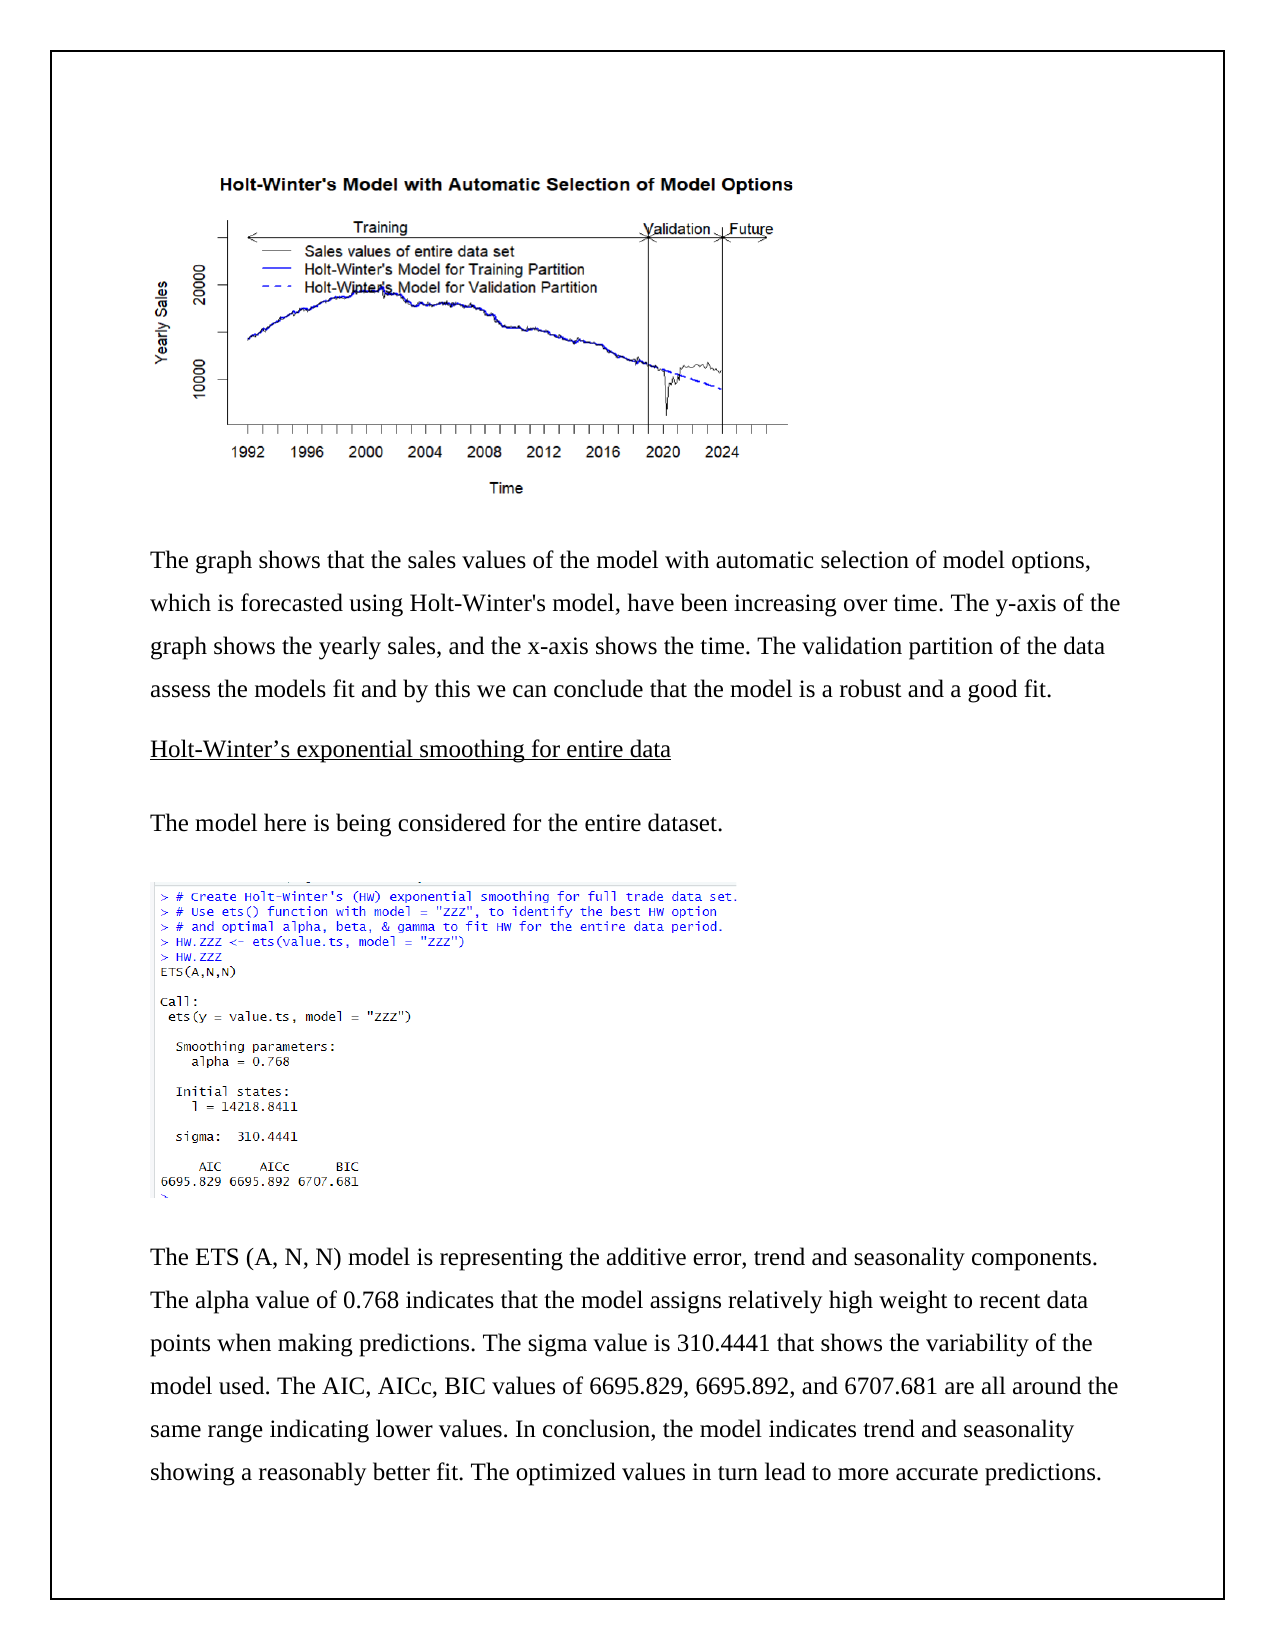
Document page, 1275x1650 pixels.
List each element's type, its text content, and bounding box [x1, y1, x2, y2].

picture [150, 882, 737, 1198]
text The model here is being considered for the entire dataset. [150, 808, 1125, 837]
text Holt-Winter’s exponential smoothing for entire data [150, 734, 1125, 763]
text The ETS (A, N, N) model is representing the additive error, trend and seasonality components. The alpha value of 0.768 indicates that the model assigns relatively high weight to recent data points when making predictions. The sigma value is 310.4441 that shows the variability of the model used. The AIC, AICc, BIC values of 6695.829, 6695.892, and 6707.681 are all around the same range indicating lower values. In conclusion, the model indicates trend and seasonality showing a reasonably better fit. The optimized values in turn lead to more accurate predictions. [150, 1242, 1125, 1486]
text The graph shows that the sales values of the model with automatic selection of model options, which is forecasted using Holt-Winter's model, have been increasing over time. The y-axis of the graph shows the yearly sales, and the x-axis shows the time. The validation partition of the data assess the models fit and by this we can conclude that the model is a robust and a good fit. [150, 545, 1125, 703]
picture [150, 150, 793, 500]
